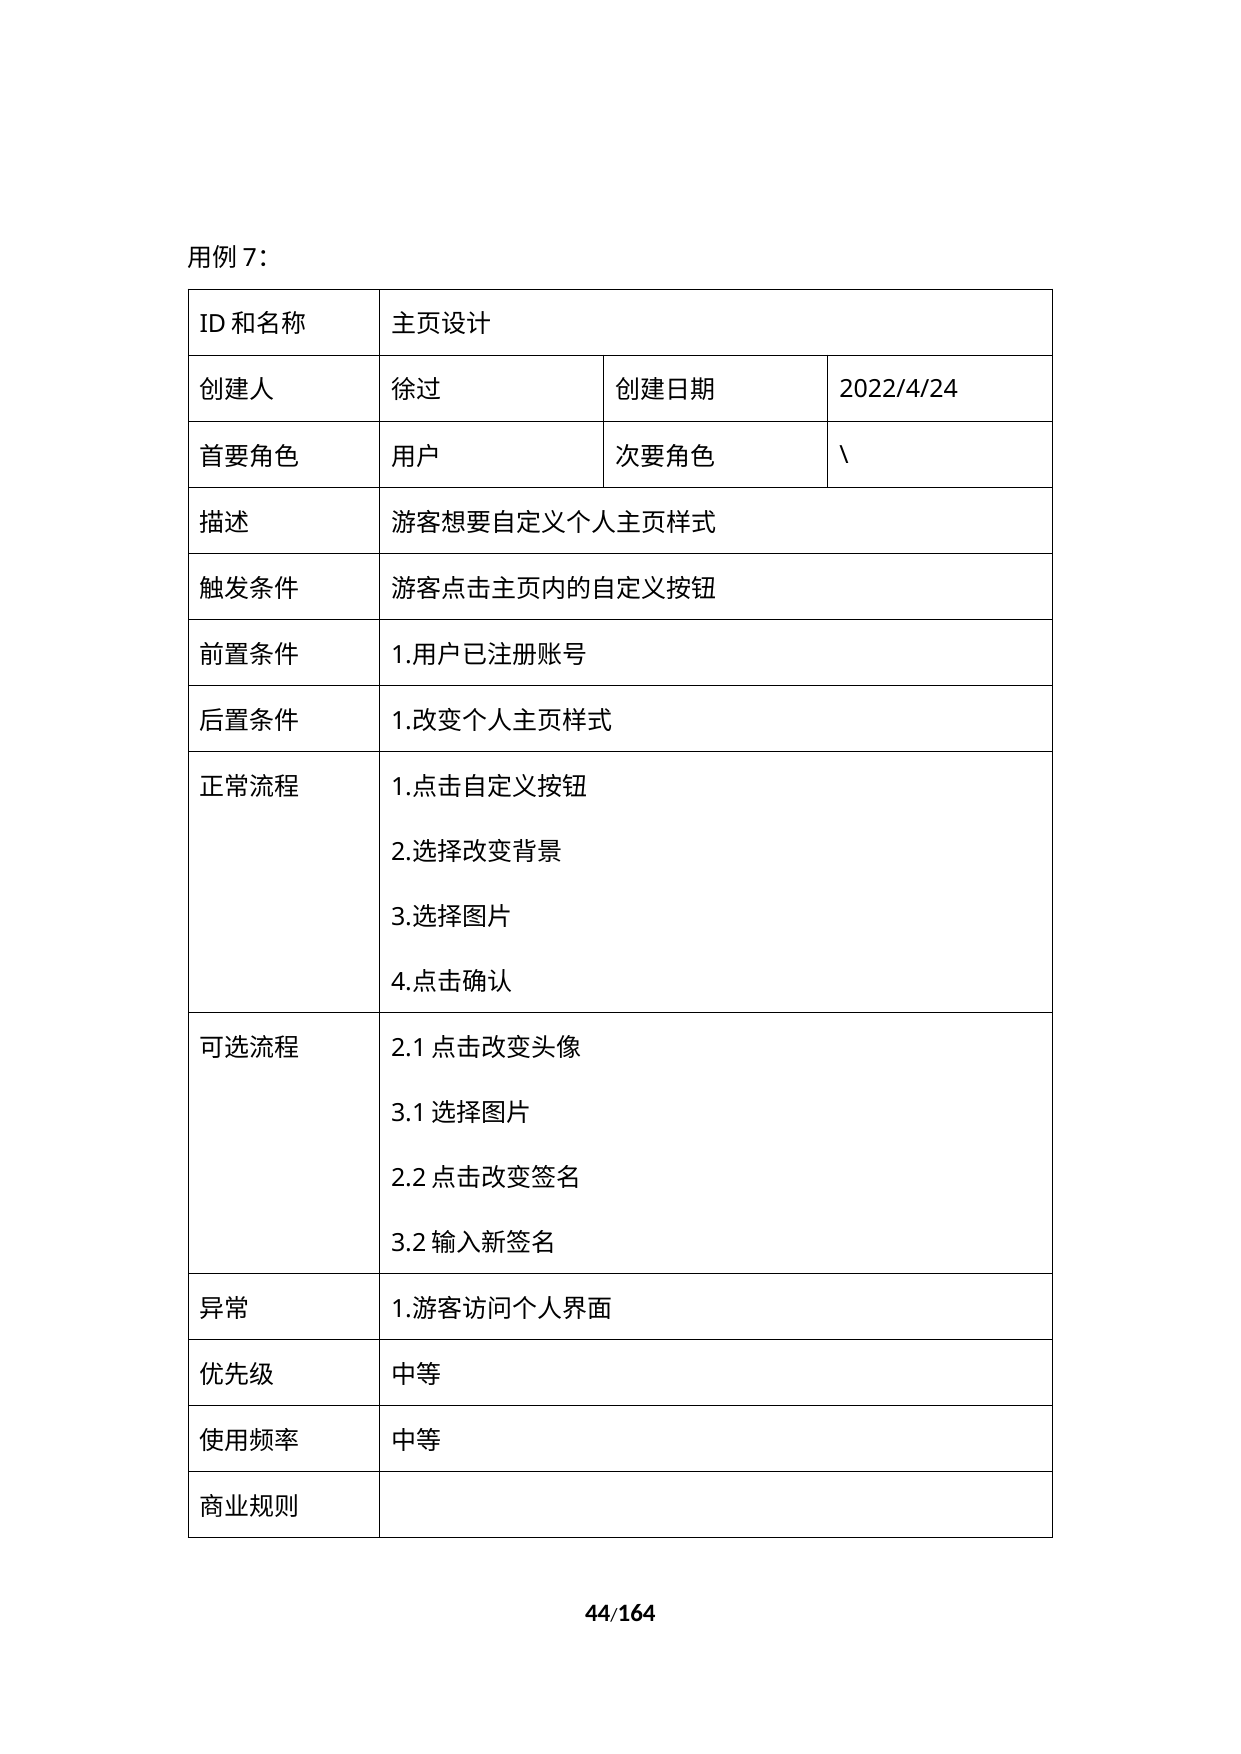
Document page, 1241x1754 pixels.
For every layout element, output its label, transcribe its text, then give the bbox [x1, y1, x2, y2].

table_header 主页设计 [380, 290, 1052, 354]
table_cell 触发条件 [189, 554, 379, 619]
table_cell 异常 [189, 1274, 379, 1339]
table_cell 中等 [380, 1406, 1052, 1471]
table_cell 创建人 [189, 356, 379, 421]
table_cell 1.改变个人主页样式 [380, 686, 1052, 751]
table_cell 1.游客访问个人界面 [380, 1274, 1052, 1339]
table_cell 游客点击主页内的自定义按钮 [380, 554, 1052, 619]
table_cell 创建日期 [604, 356, 827, 421]
table_cell 次要角色 [604, 422, 827, 487]
table_cell 中等 [380, 1340, 1052, 1405]
table_cell 1.用户已注册账号 [380, 620, 1052, 685]
table_cell 正常流程 [189, 752, 379, 1012]
table_cell 1.点击自定义按钮 2.选择改变背景 3.选择图片 4.点击确认 [380, 752, 1052, 1012]
table_cell 后置条件 [189, 686, 379, 751]
table_cell 游客想要自定义个人主页样式 [380, 488, 1052, 553]
table_cell 描述 [189, 488, 379, 553]
text 用例7： [187, 223, 1053, 288]
table_cell 前置条件 [189, 620, 379, 685]
table_header ID和名称 [189, 290, 379, 354]
table_cell 2.1点击改变头像 3.1选择图片 2.2点击改变签名 3.2输入新签名 [380, 1013, 1052, 1273]
table_cell 用户 [380, 422, 603, 487]
table_cell 优先级 [189, 1340, 379, 1405]
table_cell 首要角色 [189, 422, 379, 487]
table_cell \ [828, 422, 1052, 487]
table_cell 徐过 [380, 356, 603, 421]
table_cell 使用频率 [189, 1406, 379, 1471]
table_cell 商业规则 [189, 1472, 379, 1537]
table_cell [380, 1472, 1052, 1537]
table_cell 2022/4/24 [828, 356, 1052, 421]
table_cell 可选流程 [189, 1013, 379, 1273]
